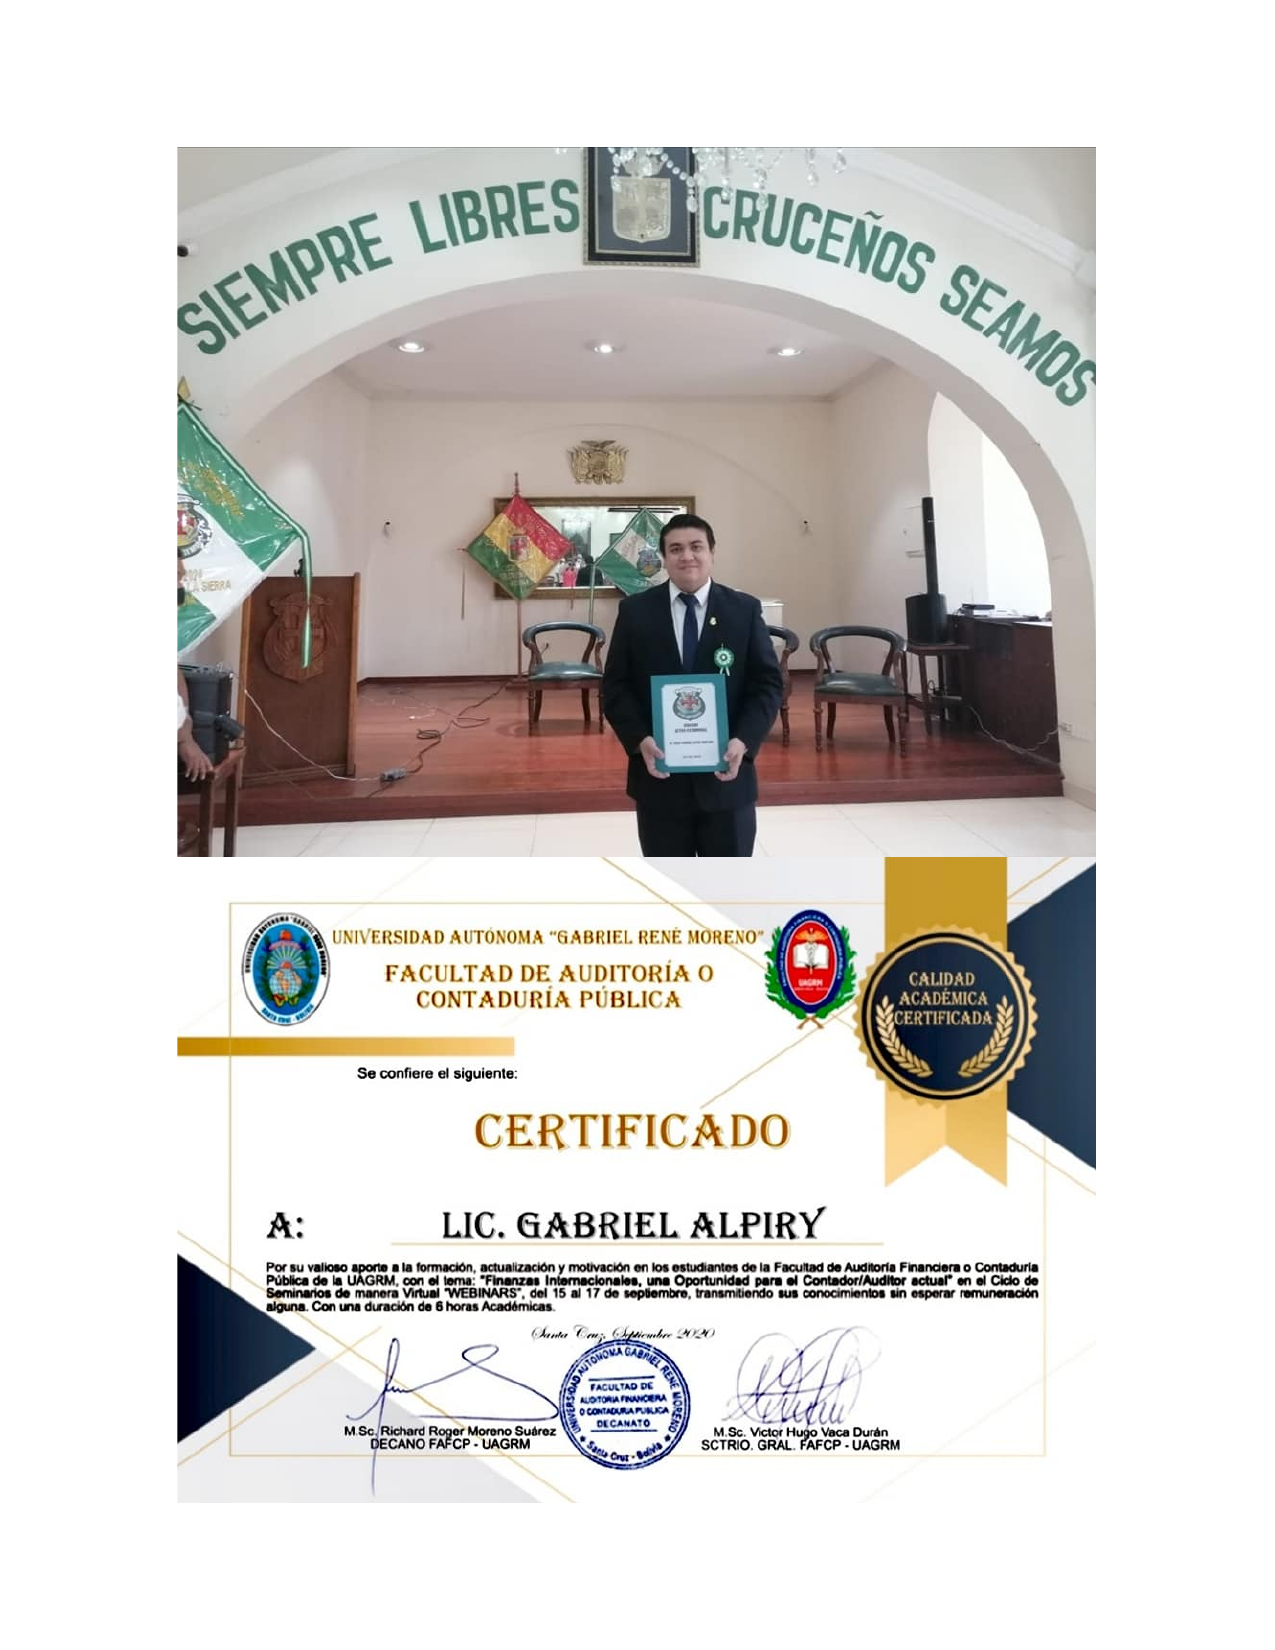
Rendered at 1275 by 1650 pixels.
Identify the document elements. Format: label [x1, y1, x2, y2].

picture [177, 147, 1096, 1503]
